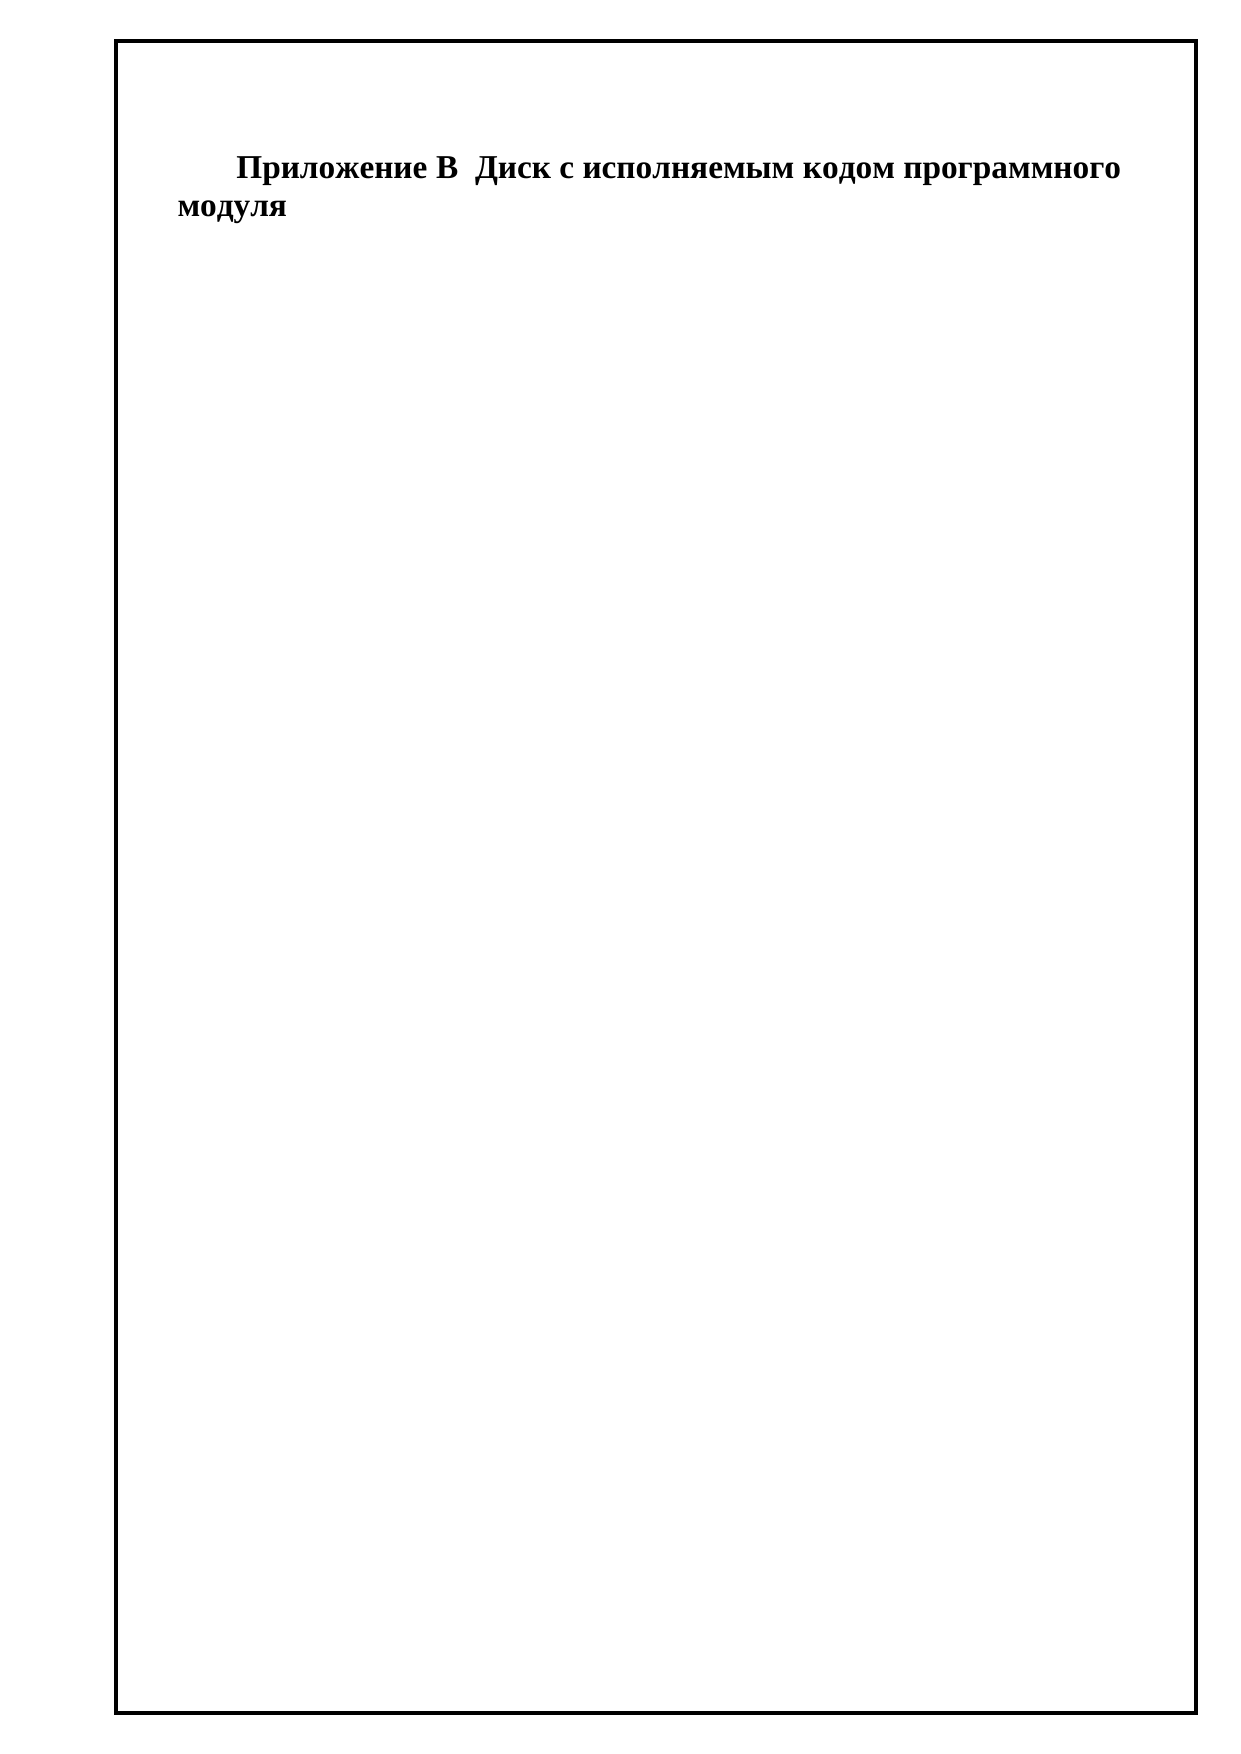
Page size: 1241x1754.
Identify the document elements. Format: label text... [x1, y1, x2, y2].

text Приложение B Диск с исполняемым кодом программного модуля [177, 147, 1152, 224]
